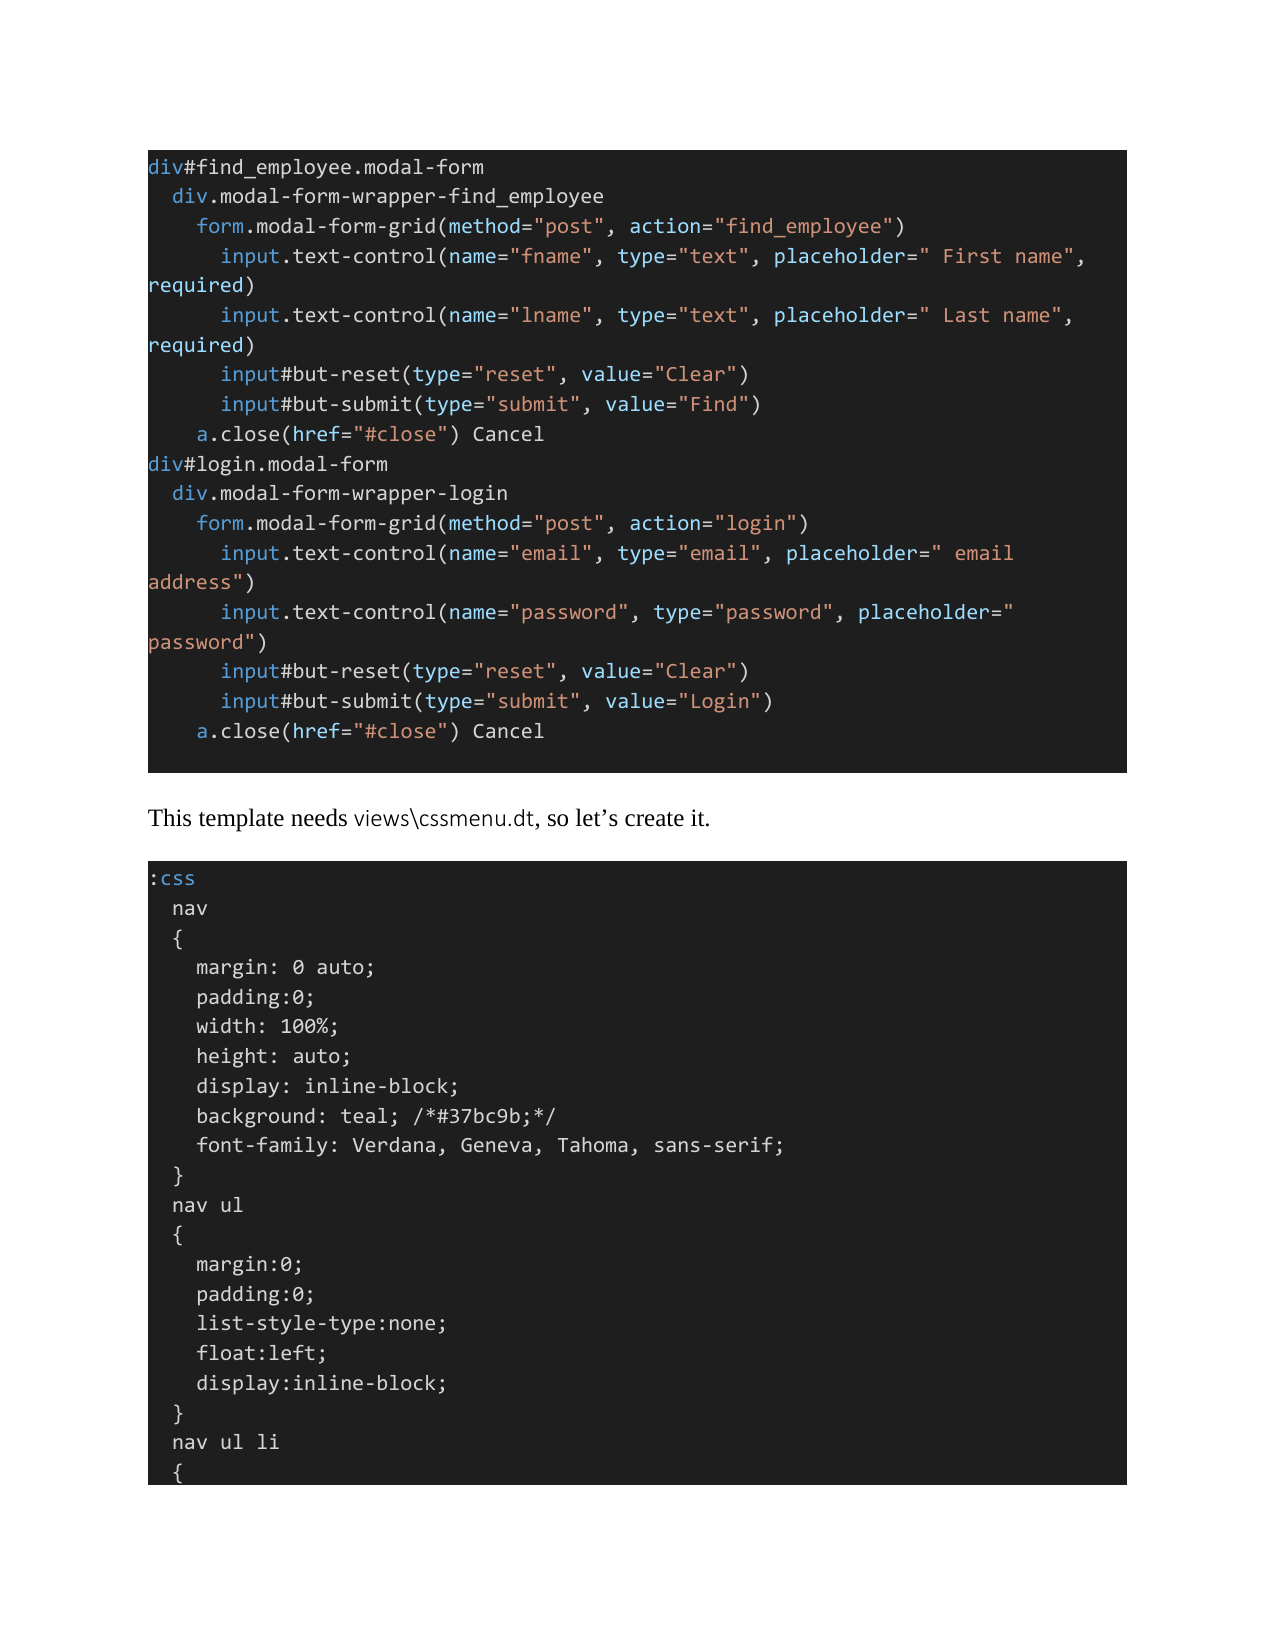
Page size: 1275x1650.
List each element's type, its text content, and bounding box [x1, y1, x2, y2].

text { [148, 1218, 1127, 1247]
text margin:0; [148, 1247, 1127, 1277]
text width: 100%; [148, 1010, 1127, 1039]
text input#but-submit(type="submit", value="Login") [148, 684, 1127, 714]
text This template needs views\cssmenu.dt, so let’s create it. [148, 802, 1127, 833]
text input.text-control(name="fname", type="text", placeholder=" First name", required) [148, 239, 1127, 298]
text form.modal-form-grid(method="post", action="login") [148, 506, 1127, 536]
text form.modal-form-grid(method="post", action="find_employee") [148, 209, 1127, 239]
text div.modal-form-wrapper-login [148, 477, 1127, 506]
text input.text-control(name="lname", type="text", placeholder=" Last name", required) [148, 298, 1127, 358]
text display:inline-block; [148, 1366, 1127, 1396]
text background: teal; /*#37bc9b;*/ [148, 1099, 1127, 1129]
text a.close(href="#close") Cancel [148, 714, 1127, 744]
text input#but-reset(type="reset", value="Clear") [148, 358, 1127, 387]
text } [148, 1396, 1127, 1426]
text div#find_employee.modal-form [148, 150, 1127, 180]
text div.modal-form-wrapper-find_employee [148, 180, 1127, 209]
text input.text-control(name="email", type="email", placeholder=" email address") [148, 536, 1127, 595]
text input.text-control(name="password", type="password", placeholder=" password") [148, 595, 1127, 655]
text input#but-reset(type="reset", value="Clear") [148, 655, 1127, 684]
text margin: 0 auto; [148, 951, 1127, 980]
text display: inline-block; [148, 1069, 1127, 1099]
text float:left; [148, 1336, 1127, 1366]
text padding:0; [148, 1277, 1127, 1307]
text { [148, 1455, 1127, 1485]
text input#but-submit(type="submit", value="Find") [148, 387, 1127, 417]
text div#login.modal-form [148, 447, 1127, 477]
text padding:0; [148, 980, 1127, 1010]
text list-style-type:none; [148, 1307, 1127, 1336]
text :css [148, 861, 1127, 891]
text nav [148, 891, 1127, 921]
text nav ul [148, 1188, 1127, 1218]
text } [148, 1158, 1127, 1188]
text nav ul li [148, 1426, 1127, 1455]
text height: auto; [148, 1039, 1127, 1069]
text a.close(href="#close") Cancel [148, 417, 1127, 447]
text font-family: Verdana, Geneva, Tahoma, sans-serif; [148, 1129, 1127, 1158]
text { [148, 921, 1127, 951]
